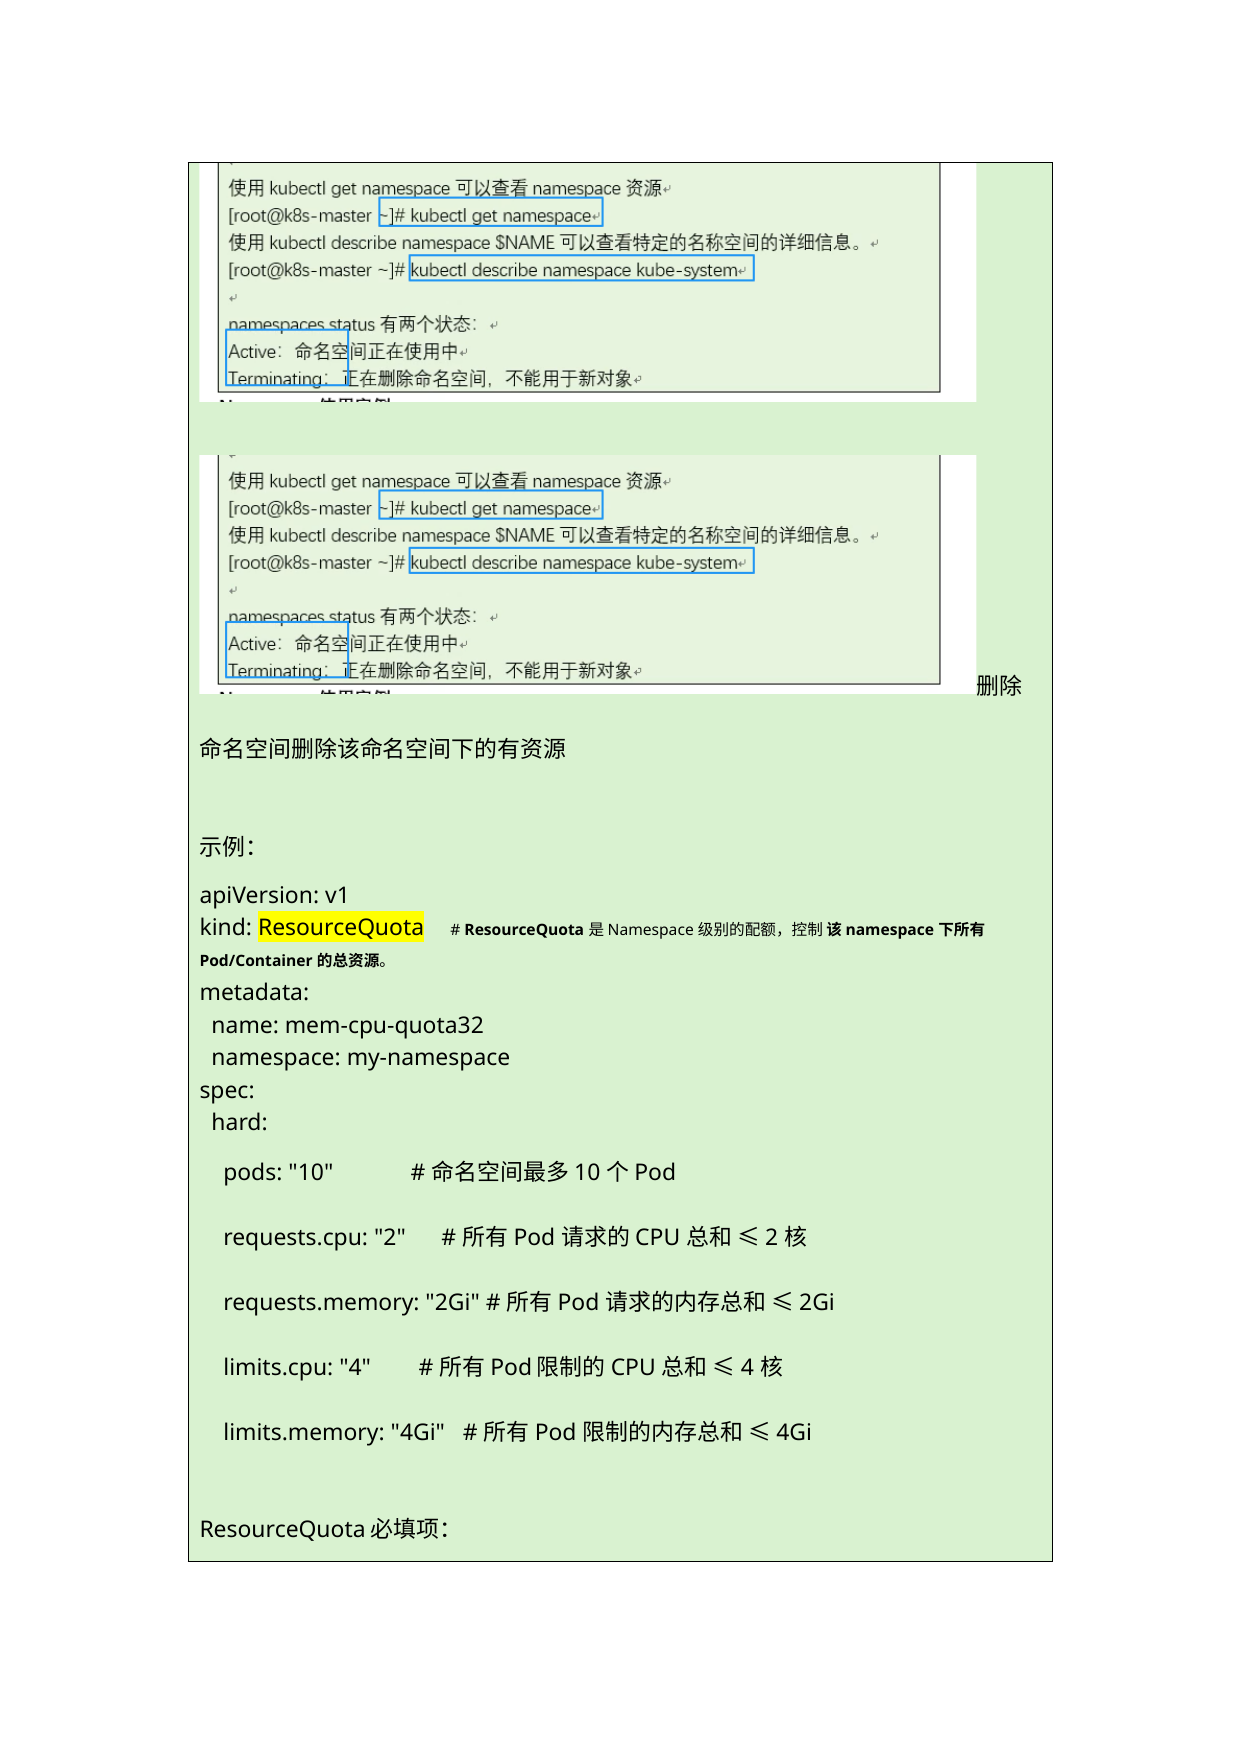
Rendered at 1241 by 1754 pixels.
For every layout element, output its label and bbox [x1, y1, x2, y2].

picture [199, 455, 977, 694]
table_header [189, 163, 1052, 1561]
picture [199, 163, 977, 402]
